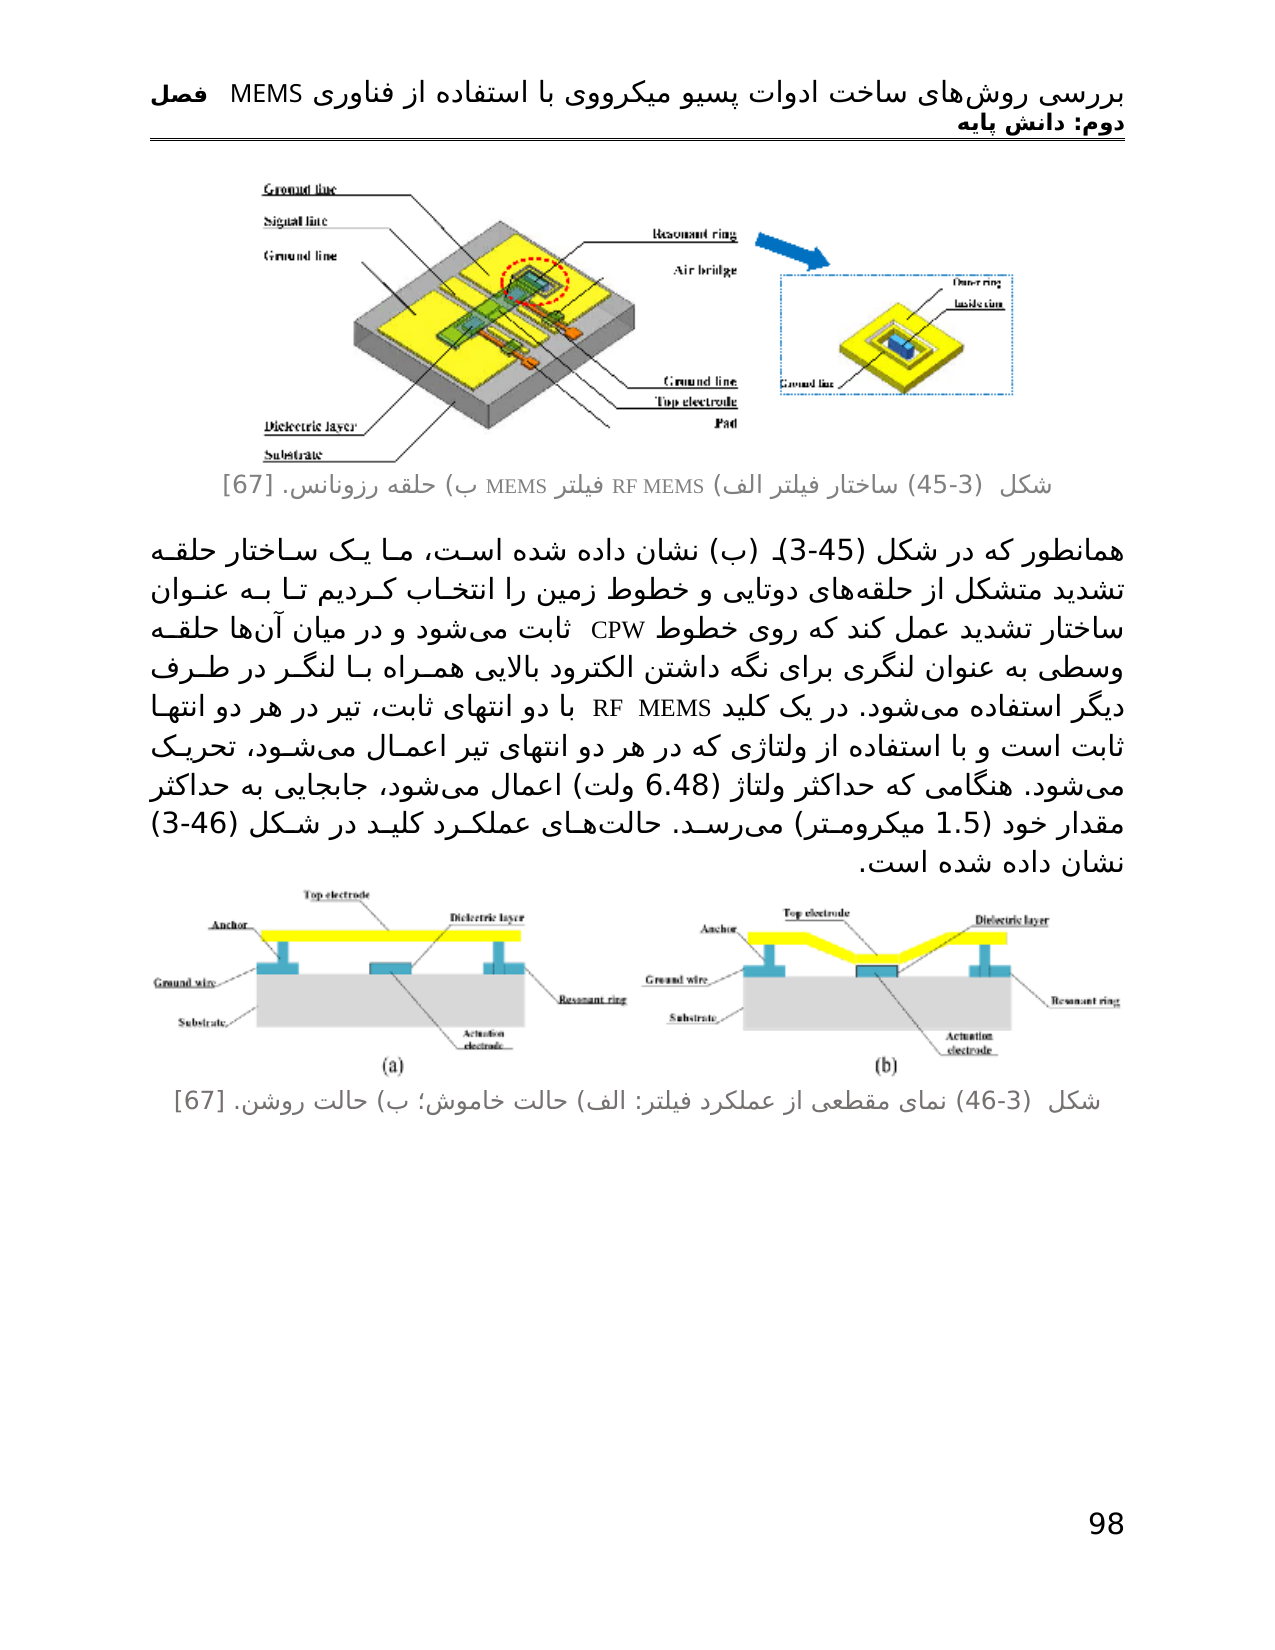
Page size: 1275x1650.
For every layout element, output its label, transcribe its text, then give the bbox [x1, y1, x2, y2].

text شکل (3-46) نمای مقطعی از عملکرد فیلتر: الف) حالت خاموش؛ ب) حالت روشن. [150, 1086, 1125, 1115]
picture [150, 884, 1125, 1081]
picture [257, 179, 1018, 466]
text همانطور که در شکل (45-3) (ب) نشان داده شده است، ما یک ساختار حلقه تشدید متشکل از حلقه‌های دوتایی و خطوط زمین را انتخاب کردیم تا به عنوان ساختار تشدید عمل کند که روی خطوط CPW ثابت می‌شود و در میان آن‌ها حلقه وسطی به عنوان لنگری برای نگه داشتن الکترود بالایی همراه با لنگر در طرف دیگر استفاده می‌شود. در یک کلید RF MEMS با دو انتهای ثابت، تیر در هر دو انتها ثابت است و با استفاده از ولتاژی که در هر دو انتهای تیر اعمال می‌شود، تحریک می‌شود. هنگامی که حداکثر ولتاژ (6.48 ولت) اعمال می‌شود، جابجایی به حداکثر مقدار خود (1.5 میکرومتر) می‌رسد. حالت‌های عملکرد کلید در شکل (46-3) نشان داده شده است. [150, 534, 1125, 880]
text شکل (3-45) ساختار فیلتر الف) RF MEMS فیلتر MEMS ب) حلقه رزونانس. [150, 471, 1125, 500]
